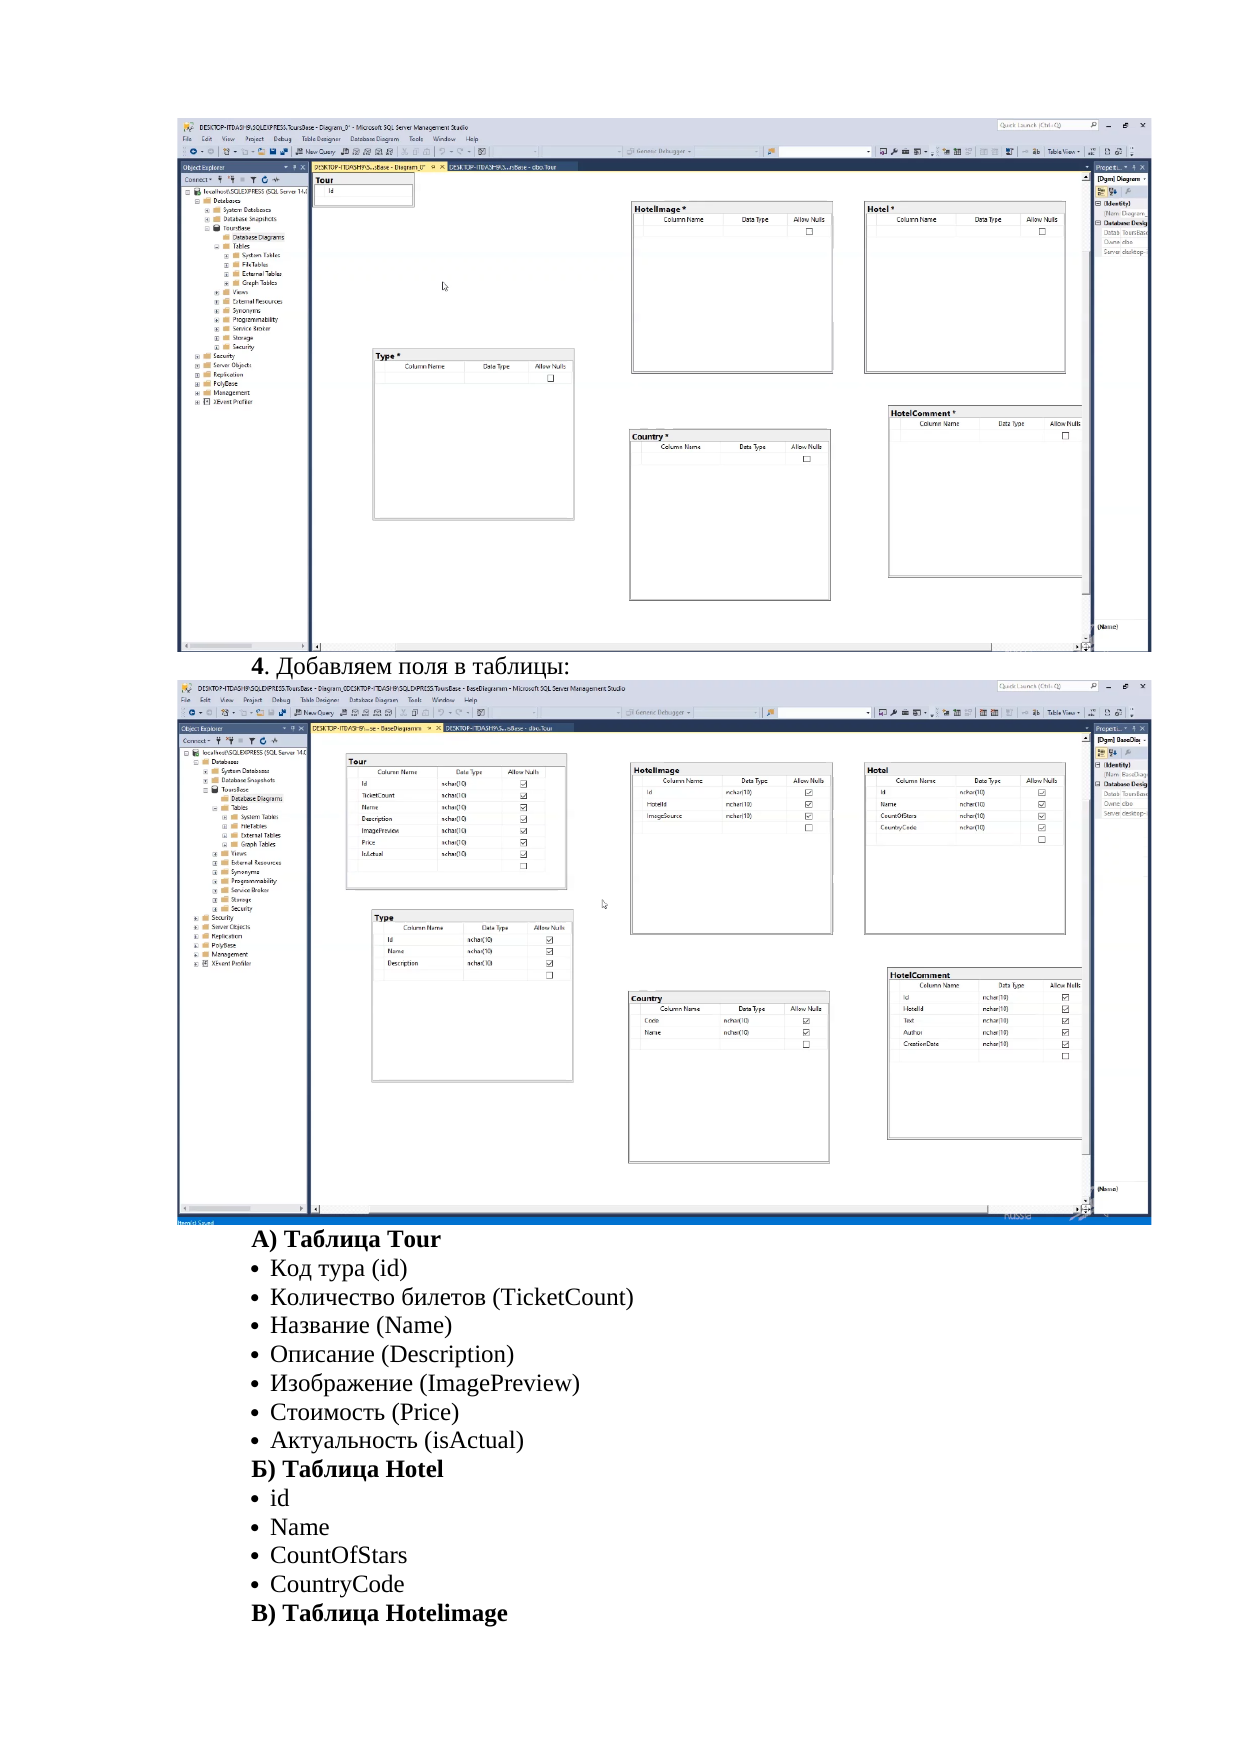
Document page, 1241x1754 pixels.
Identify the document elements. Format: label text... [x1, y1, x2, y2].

list Название (Name) [177, 1311, 1152, 1339]
list Стоимость (Price) [177, 1397, 1152, 1426]
list Описание (Description) [177, 1339, 1152, 1368]
text Б) Таблица Hotel [177, 1454, 1152, 1483]
text А) Таблица Tour [177, 1225, 1152, 1253]
picture [177, 118, 1152, 652]
text 4. Добавляем поля в таблицы: [177, 652, 1152, 680]
list Код тура (id) [177, 1253, 1152, 1282]
list Name [177, 1512, 1152, 1541]
list Количество билетов (TicketCount) [177, 1282, 1152, 1311]
picture [177, 680, 1152, 1225]
list CountryCode [177, 1569, 1152, 1598]
list id [177, 1483, 1152, 1512]
list Актуальность (isActual) [177, 1426, 1152, 1454]
list Изображение (ImagePreview) [177, 1368, 1152, 1397]
text В) Таблица Hotelimage [177, 1598, 1152, 1627]
list CountOfStars [177, 1541, 1152, 1569]
